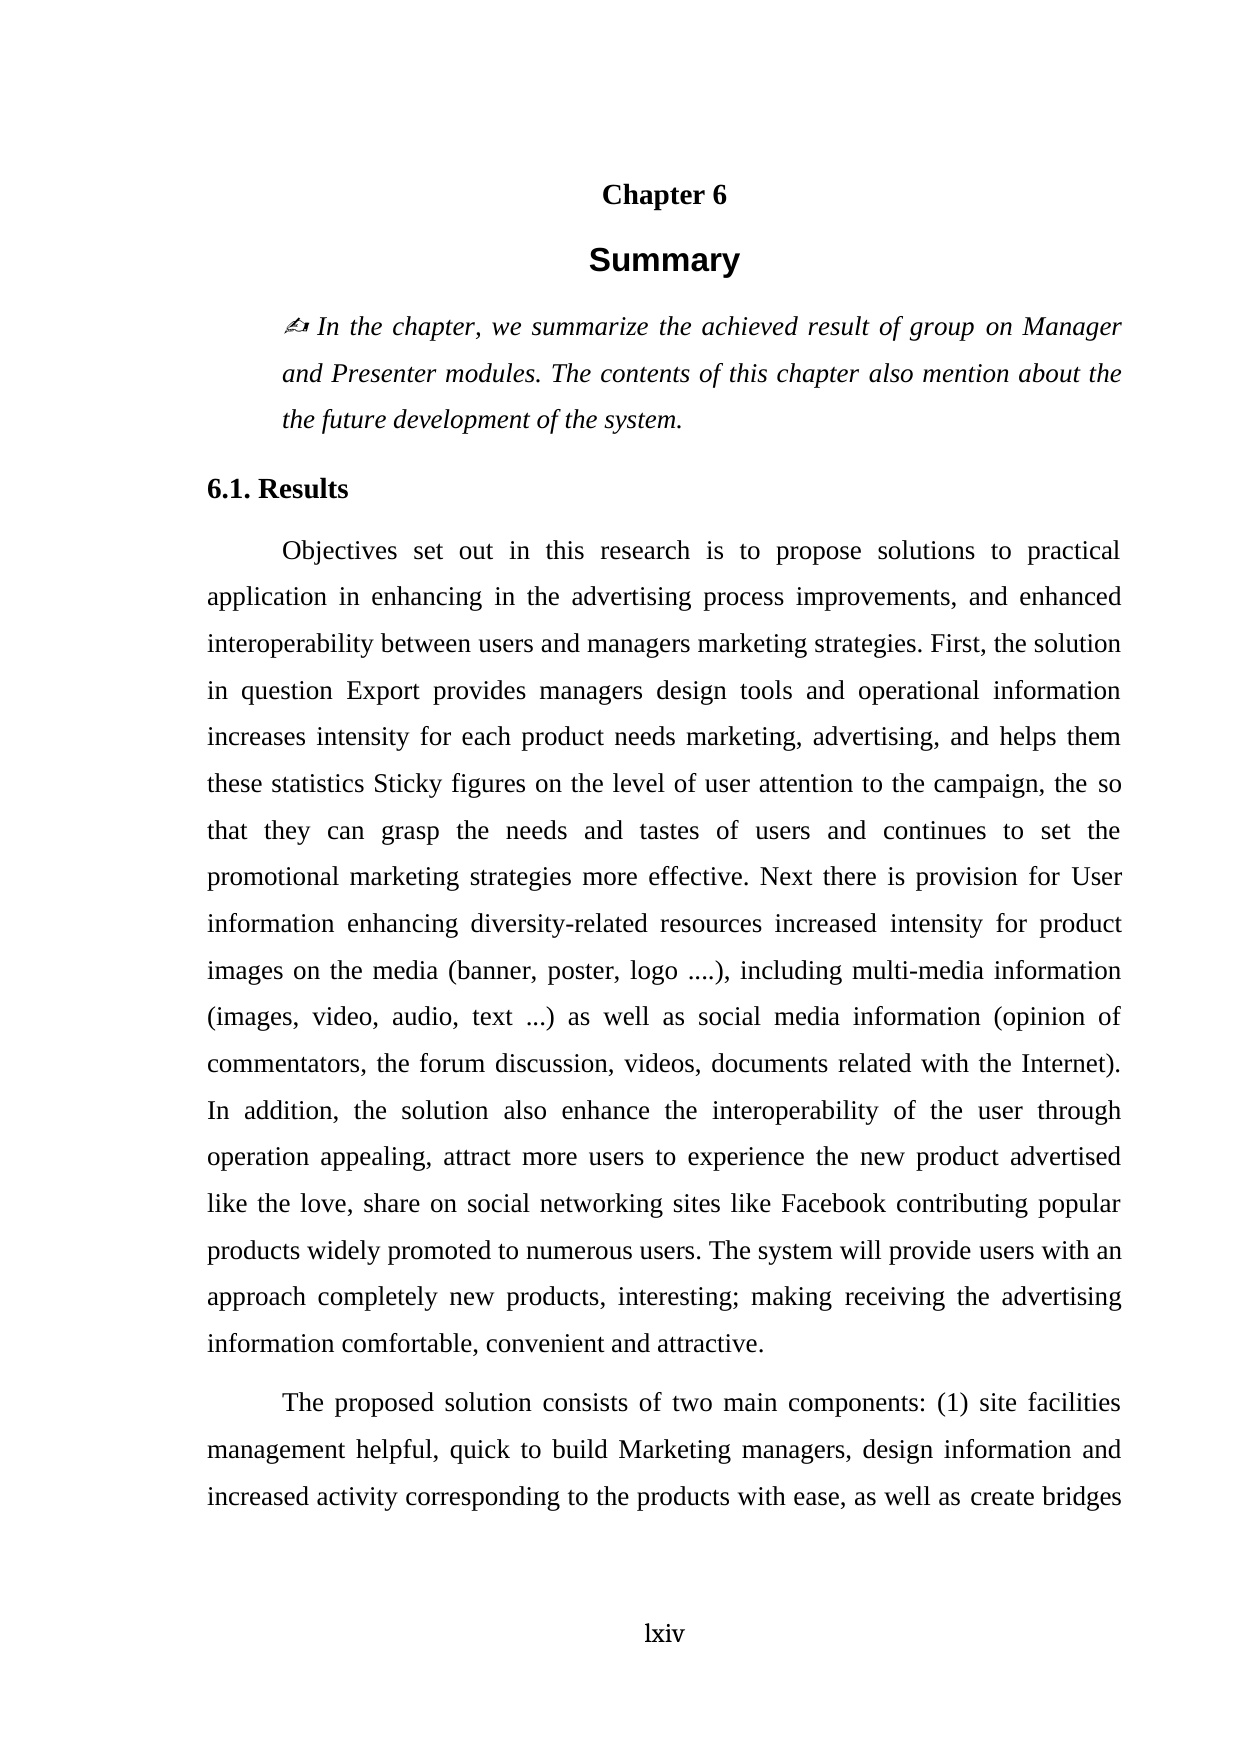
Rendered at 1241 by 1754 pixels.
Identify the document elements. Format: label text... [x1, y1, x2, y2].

text Objectives set out in this research is to propose solutions to practical application in enhancing in the advertising process improvements, and enhanced interoperability between users and managers marketing strategies. First, the solution in question Export provides managers design tools and operational information increases intensity for each product needs marketing, advertising, and helps them these statistics Sticky figures on the level of user attention to the campaign, the so that they can grasp the needs and tastes of users and continues to set the promotional marketing strategies more effective. Next there is provision for User information enhancing diversity-related resources increased intensity for product images on the media (banner, poster, logo ....), including multi-media information (images, video, audio, text ...) as well as social media information (opinion of commentators, the forum discussion, videos, documents related with the Internet). In addition, the solution also enhance the interoperability of the user through operation appealing, attract more users to experience the new product advertised like the love, share on social networking sites like Facebook contributing popular products widely promoted to numerous users. The system will provide users with an approach completely new products, interesting; making receiving the advertising information comfortable, convenient and attractive. [207, 534, 1122, 1358]
subtitle 6.1. Results [207, 471, 1122, 504]
text In the chapter, we summarize the achieved result of group on Manager and Presenter modules. The contents of this chapter also mention about the the future development of the system. [282, 310, 1122, 435]
subtitle Chapter 6 [207, 177, 1122, 211]
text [207, 1386, 1122, 1511]
text Summary [207, 240, 1122, 278]
